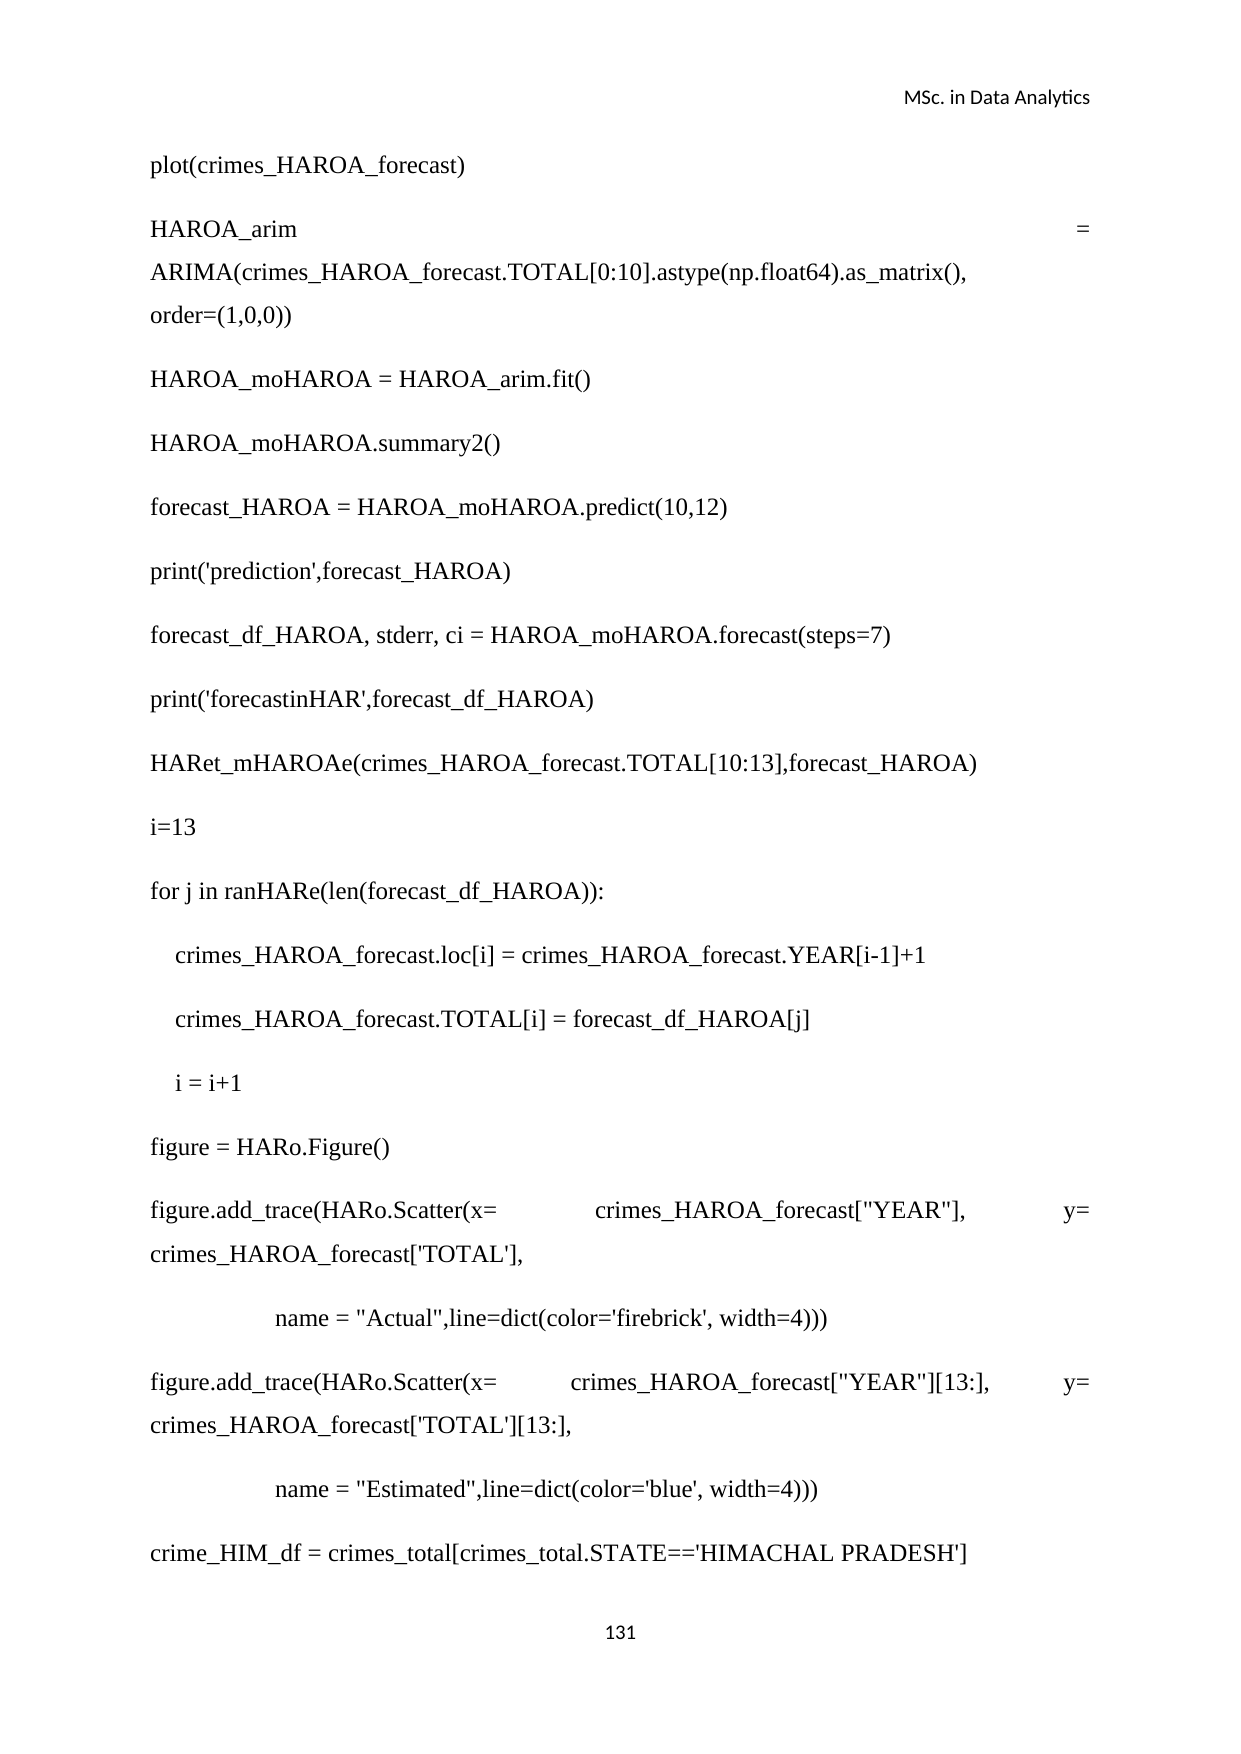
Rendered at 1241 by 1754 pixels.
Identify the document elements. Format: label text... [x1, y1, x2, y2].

text name = "Actual",line=dict(color='firebrick', width=4))) [150, 1303, 1090, 1331]
text figure = HARo.Figure() [150, 1132, 1090, 1160]
text HAROA_moHAROA = HAROA_arim.fit() [150, 364, 1090, 393]
text crime_HIM_df = crimes_total[crimes_total.STATE=='HIMACHAL PRADESH'] [150, 1538, 1090, 1566]
text for j in ranHARe(len(forecast_df_HAROA)): [150, 876, 1090, 904]
text forecast_HAROA = HAROA_moHAROA.predict(10,12) [150, 492, 1090, 521]
text i=13 [150, 812, 1090, 841]
text print('prediction',forecast_HAROA) [150, 556, 1090, 585]
text print('forecastinHAR',forecast_df_HAROA) [150, 684, 1090, 713]
text forecast_df_HAROA, stderr, ci = HAROA_moHAROA.forecast(steps=7) [150, 620, 1090, 649]
text i = i+1 [150, 1068, 1090, 1096]
text figure.add_trace(HARo.Scatter(x= crimes_HAROA_forecast["YEAR"], y= crimes_HAROA_forecast['TOTAL'], [150, 1196, 1090, 1267]
text figure.add_trace(HARo.Scatter(x= crimes_HAROA_forecast["YEAR"][13:], y= crimes_HAROA_forecast['TOTAL'][13:], [150, 1367, 1090, 1438]
text crimes_HAROA_forecast.loc[i] = crimes_HAROA_forecast.YEAR[i-1]+1 [150, 940, 1090, 968]
text HARet_mHAROAe(crimes_HAROA_forecast.TOTAL[10:13],forecast_HAROA) [150, 748, 1090, 777]
text crimes_HAROA_forecast.TOTAL[i] = forecast_df_HAROA[j] [150, 1004, 1090, 1032]
text plot(crimes_HAROA_forecast) [150, 150, 1090, 179]
text name = "Estimated",line=dict(color='blue', width=4))) [150, 1474, 1090, 1502]
text HAROA_arim = ARIMA(crimes_HAROA_forecast.TOTAL[0:10].astype(np.float64).as_matrix(), order=(1,0,0)) [150, 214, 1090, 329]
text HAROA_moHAROA.summary2() [150, 428, 1090, 457]
